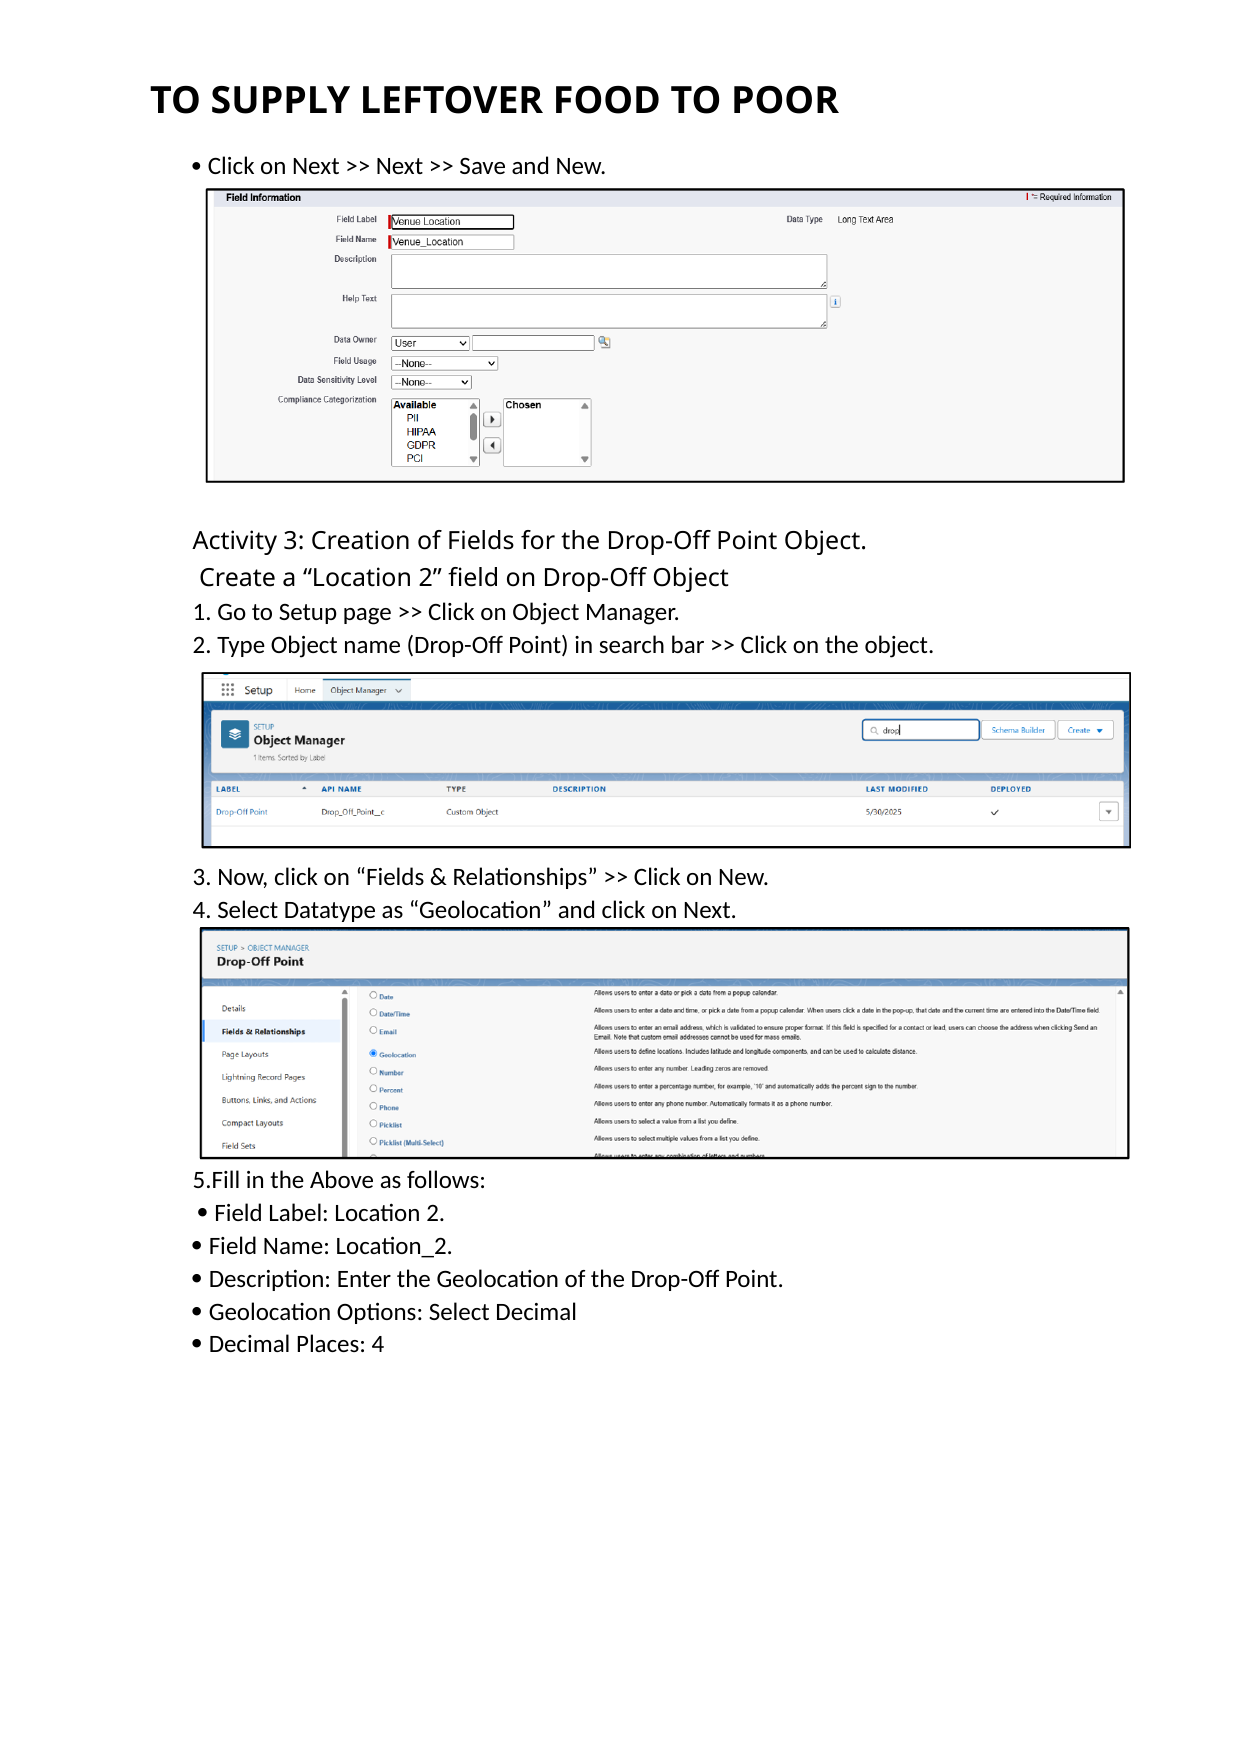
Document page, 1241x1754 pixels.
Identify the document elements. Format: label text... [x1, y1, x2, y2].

picture [192, 661, 1133, 860]
picture [192, 927, 1133, 1162]
list 4. Select Datatype as “Geolocation” and click on Next. [192, 894, 1090, 925]
list Field Label: Location 2. [192, 1197, 1090, 1227]
list Click on Next >> Next >> Save and New. [192, 150, 1090, 181]
list 3. Now, click on “Fields & Relationships” >> Click on New. [192, 861, 1090, 892]
list Decimal Places: 4 [192, 1329, 1090, 1359]
list 5.Fill in the Above as follows: [192, 1164, 1090, 1194]
picture [192, 182, 1133, 488]
list Field Name: Location_2. [192, 1230, 1090, 1260]
list 1. Go to Setup page >> Click on Object Manager. [192, 596, 1090, 627]
list Description: Enter the Geolocation of the Drop-Off Point. [192, 1263, 1090, 1293]
list Activity 3: Creation of Fields for the Drop-Off Point Object. [192, 522, 1090, 557]
list Create a “Location 2” field on Drop-Off Object [192, 559, 1090, 593]
list Geolocation Options: Select Decimal [192, 1296, 1090, 1326]
list 2. Type Object name (Drop-Off Point) in search bar >> Click on the object. [192, 629, 1090, 659]
